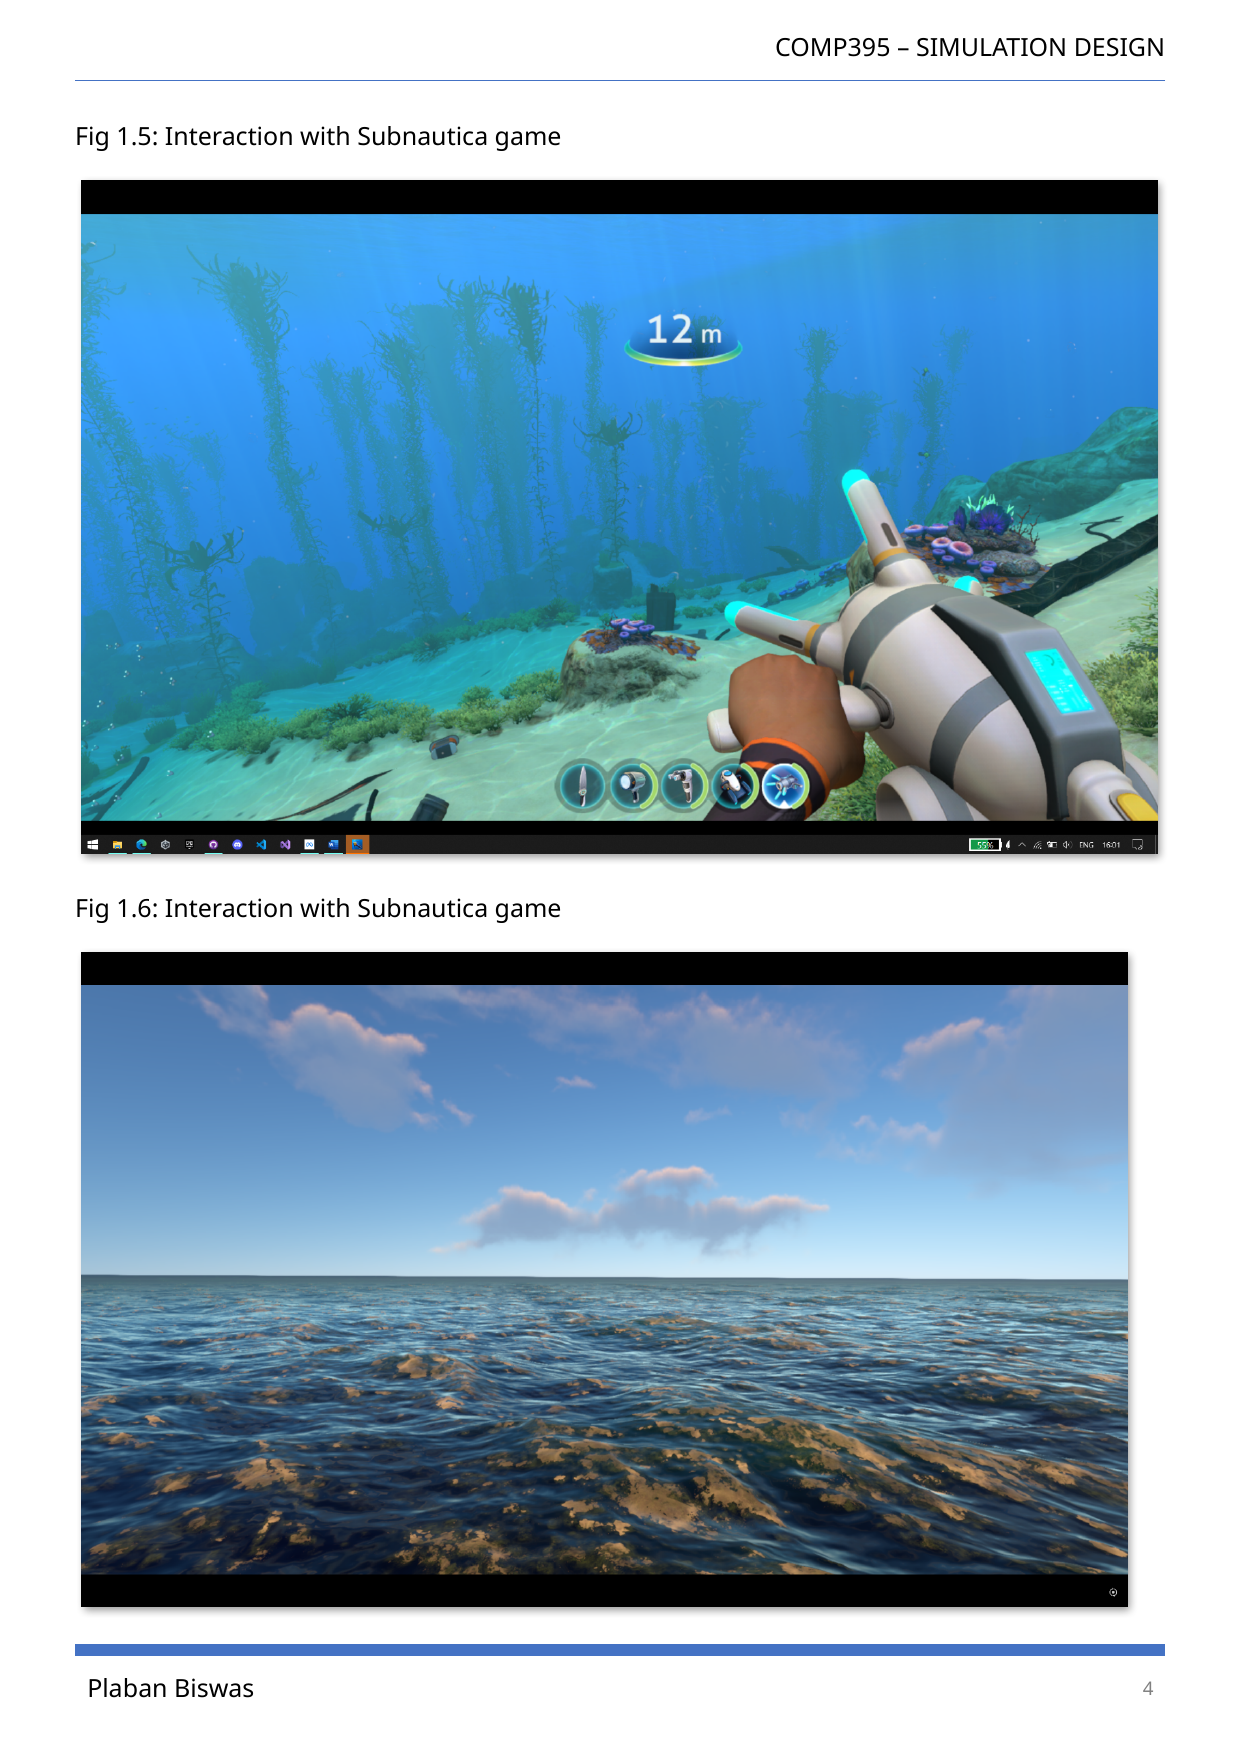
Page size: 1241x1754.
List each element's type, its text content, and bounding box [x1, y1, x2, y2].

picture [81, 952, 1128, 1607]
text Fig 1.6: Interaction with Subnautica game [75, 890, 1165, 924]
picture [81, 180, 1158, 854]
text Fig 1.5: Interaction with Subnautica game [75, 119, 1165, 153]
